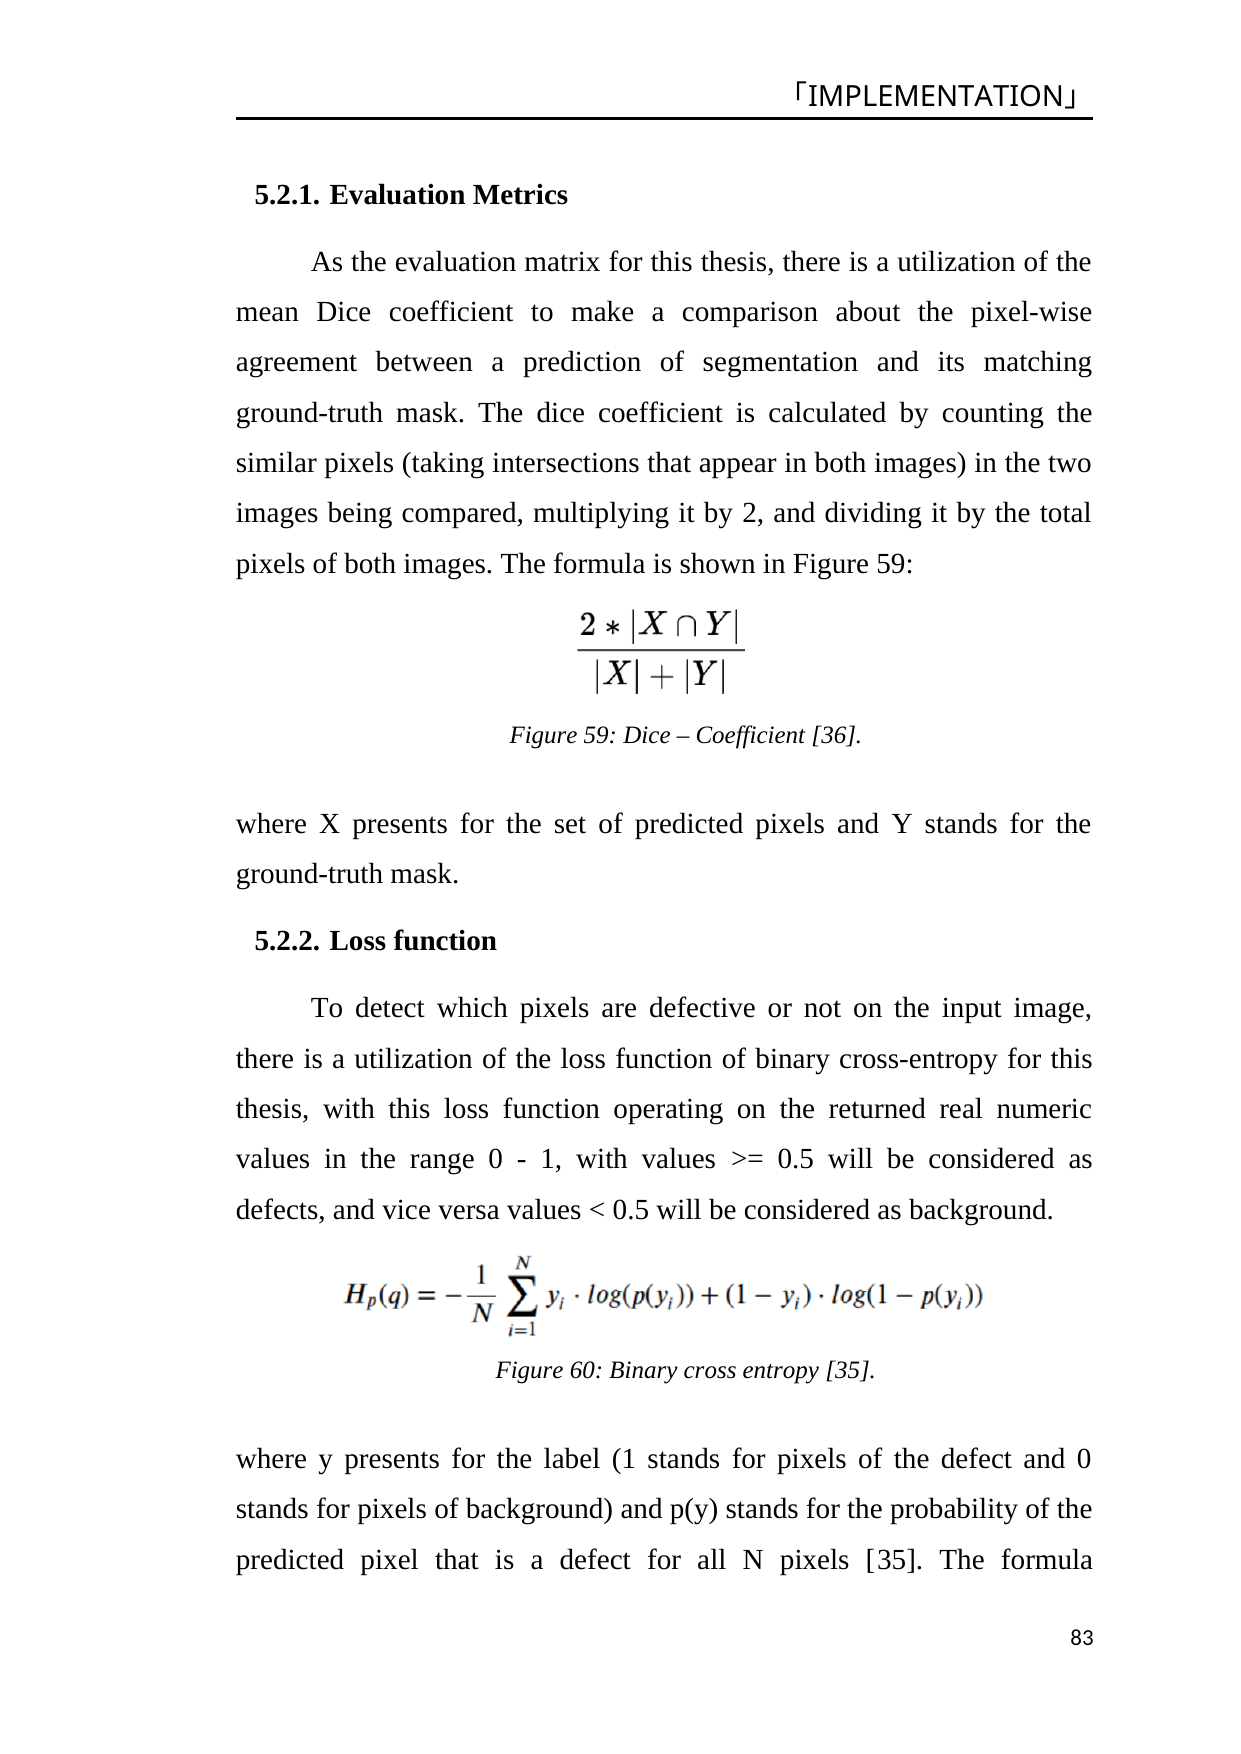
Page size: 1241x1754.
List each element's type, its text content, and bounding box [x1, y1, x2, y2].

text As the evaluation matrix for this thesis, there is a utilization of the mean Dice coefficient to make a comparison about the pixel-wise agreement between a prediction of segmentation and its matching ground-truth mask. The dice coefficient is calculated by counting the similar pixels (taking intersections that appear in both images) in the two images being compared, multiplying it by 2, and dividing it by the total pixels of both images. The formula is shown in Figure 59: [236, 244, 1093, 579]
picture [336, 1242, 993, 1341]
text Figure 59: Dice – Coefficient [36]. [386, 720, 986, 749]
picture [566, 596, 763, 706]
subtitle Loss function [254, 923, 1093, 957]
subtitle Evaluation Metrics [254, 177, 1093, 211]
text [236, 1441, 1093, 1575]
text Figure 60: Binary cross entropy [35]. [386, 1355, 986, 1384]
text where X presents for the set of predicted pixels and Y stands for the ground-truth mask. [236, 806, 1093, 890]
text To detect which pixels are defective or not on the input image, there is a utilization of the loss function of binary cross-entropy for this thesis, with this loss function operating on the returned real numeric values in the range 0 - 1, with values ​​>= 0.5 will be considered as defects, and vice versa values ​​< 0.5 will be considered as background. [236, 991, 1093, 1225]
